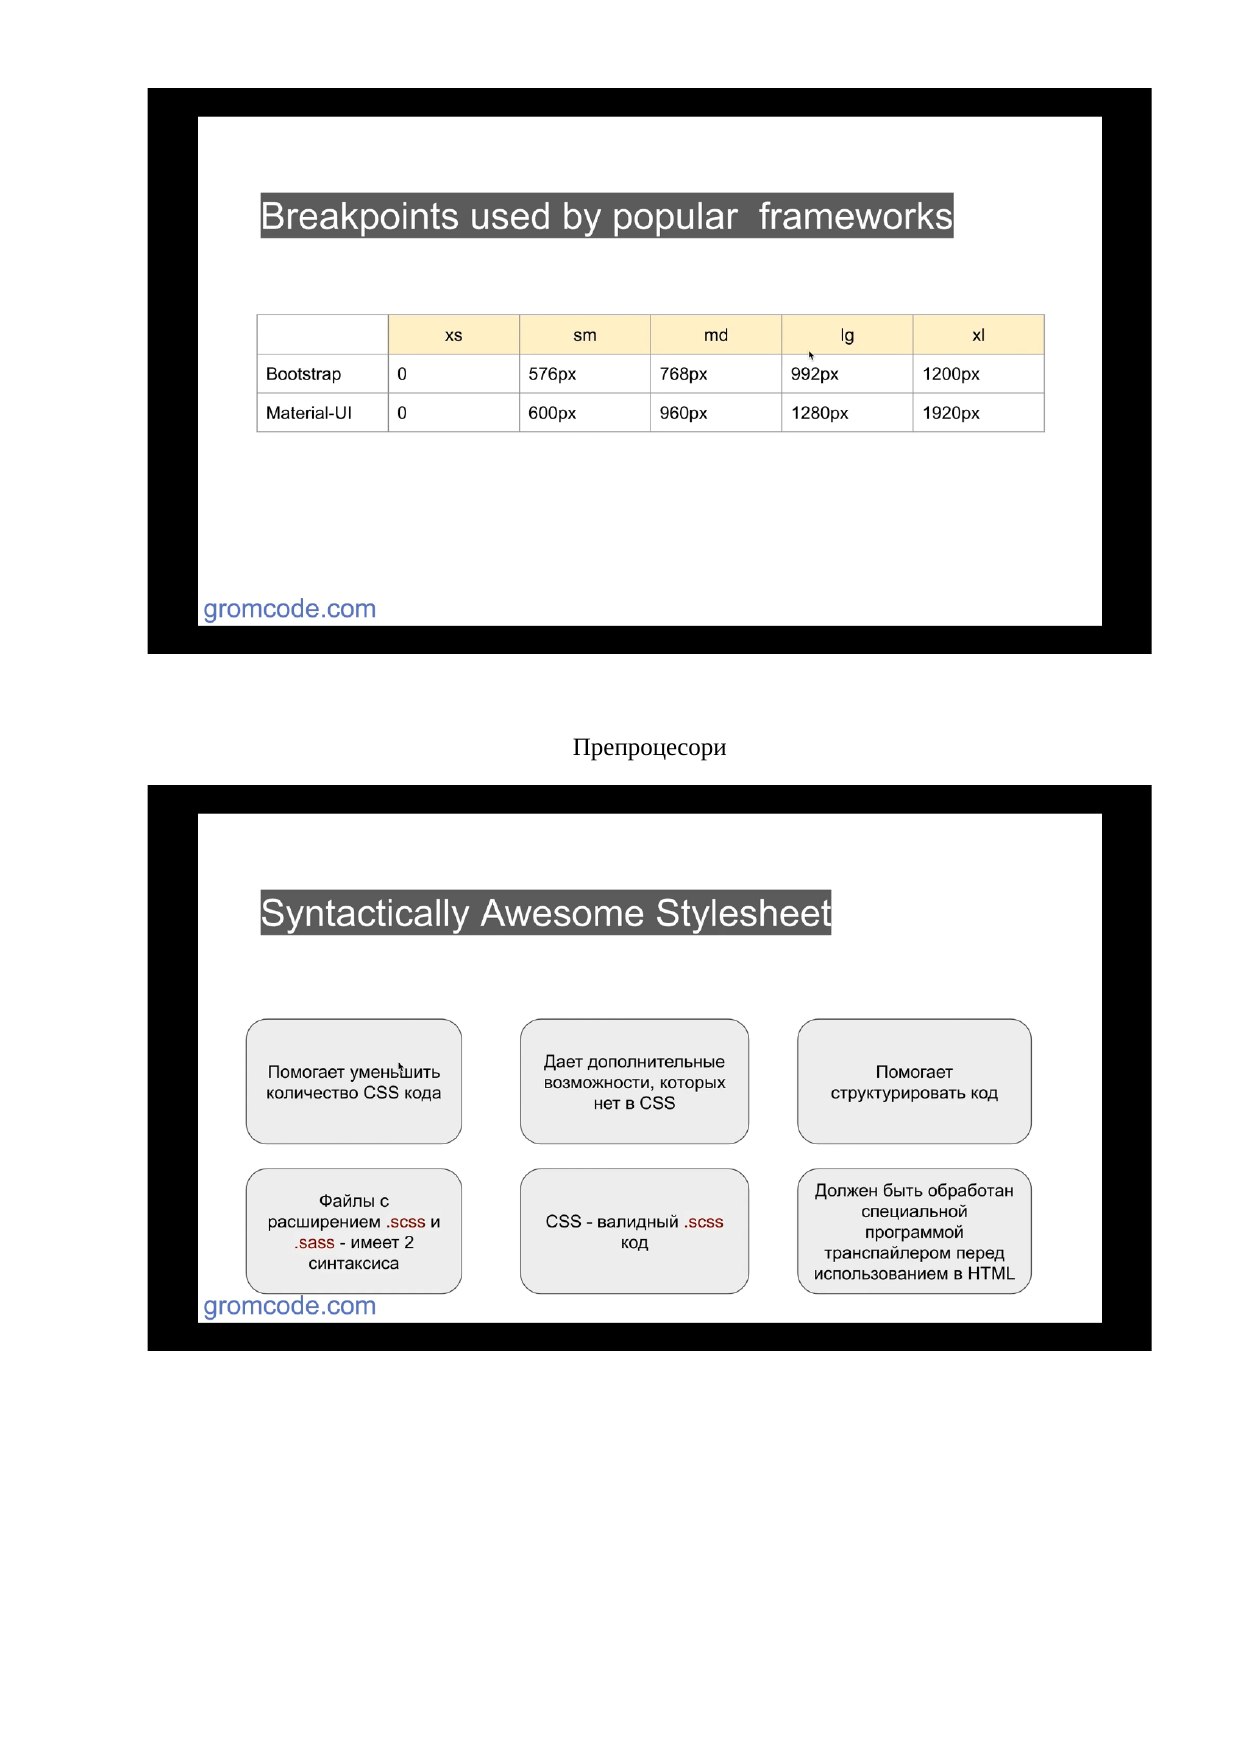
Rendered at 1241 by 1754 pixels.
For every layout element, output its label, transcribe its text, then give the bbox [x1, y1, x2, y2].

text Препроцесори [148, 732, 1152, 761]
picture [147, 88, 1152, 654]
picture [147, 785, 1152, 1351]
